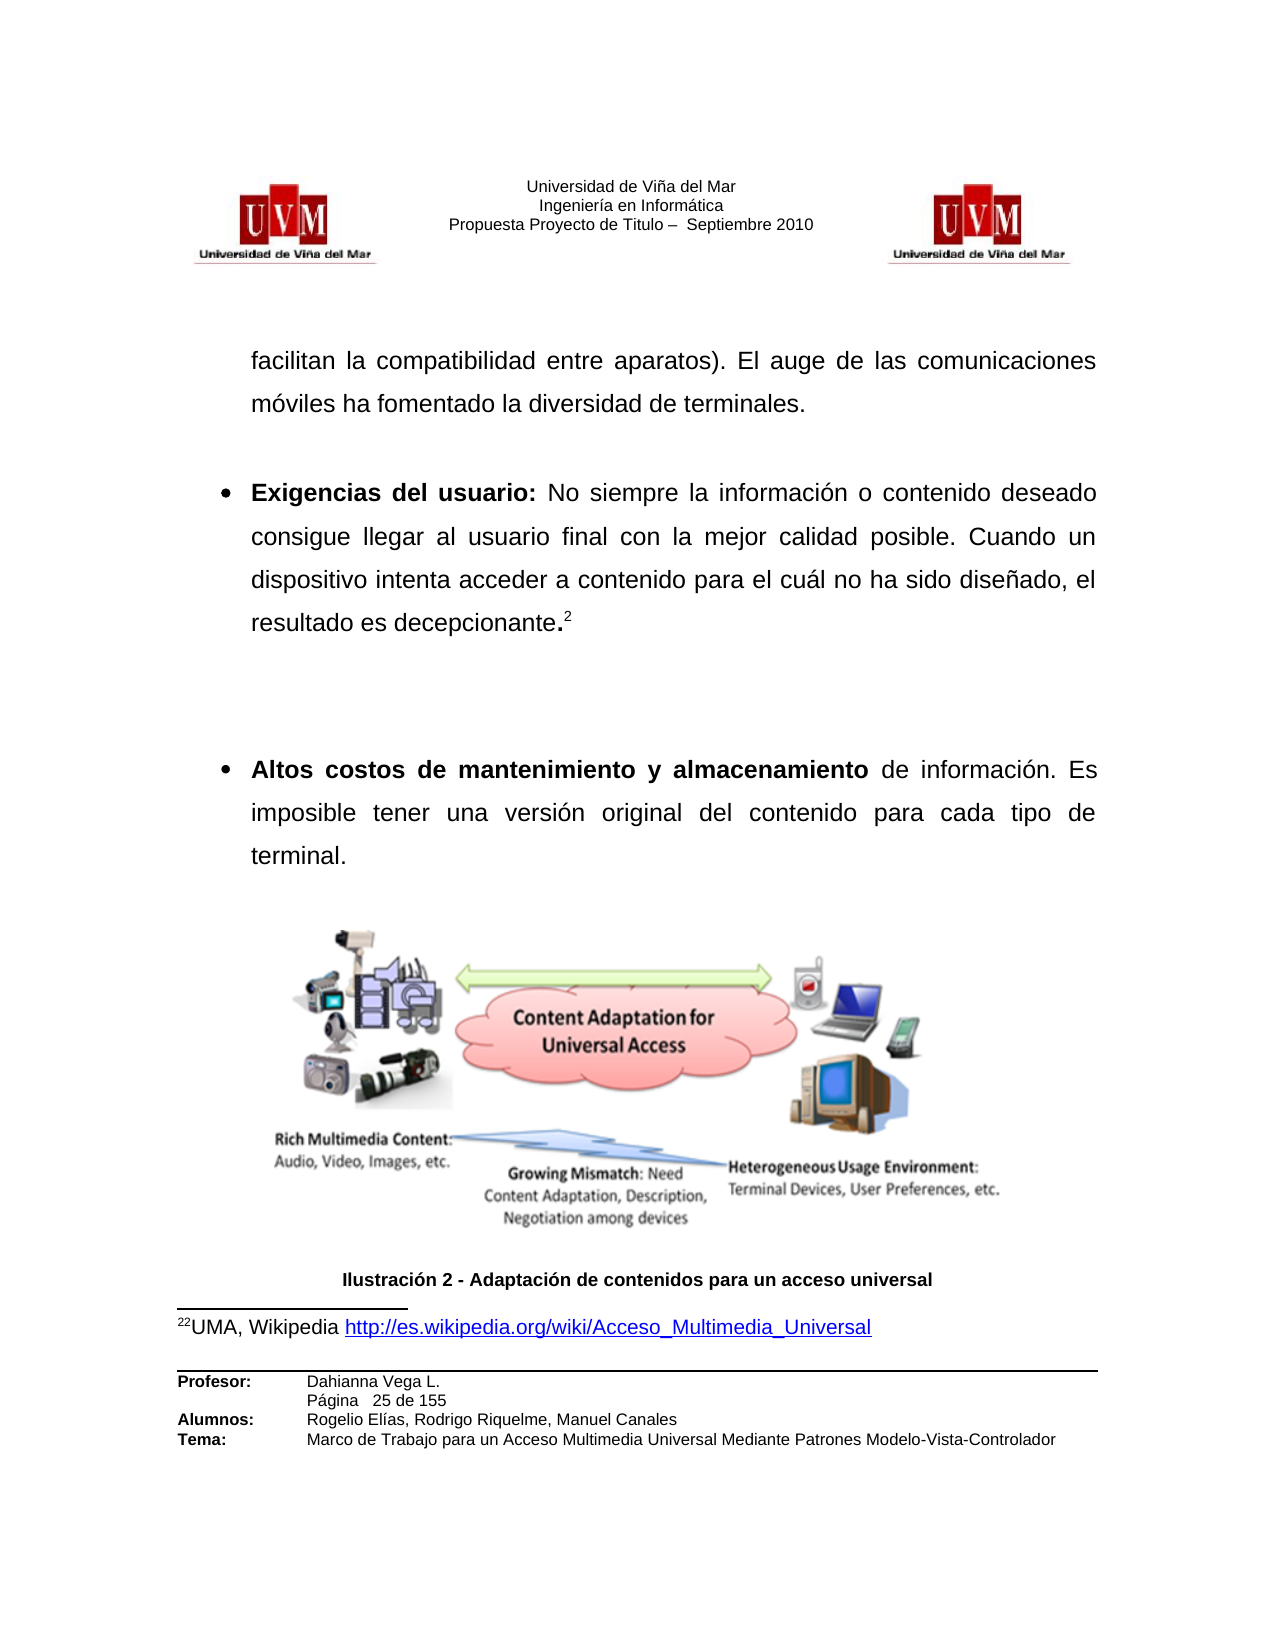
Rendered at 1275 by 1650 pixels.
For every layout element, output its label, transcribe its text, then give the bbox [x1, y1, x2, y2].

list Altos costos de mantenimiento y almacenamiento de información. Es imposible tener una versión original del contenido para cada tipo de terminal. [221, 755, 1098, 870]
list Exigencias del usuario: No siempre la información o contenido deseado consigue llegar al usuario final con la mejor calidad posible. Cuando un dispositivo intenta acceder a contenido para el cuál no ha sido diseñado, el resultado es decepcionante. [221, 478, 1098, 637]
picture [265, 930, 1011, 1234]
picture [177, 176, 390, 267]
text Ilustración 2 - Adaptación de contenidos para un acceso universal [177, 1268, 1098, 1290]
picture [871, 176, 1084, 267]
